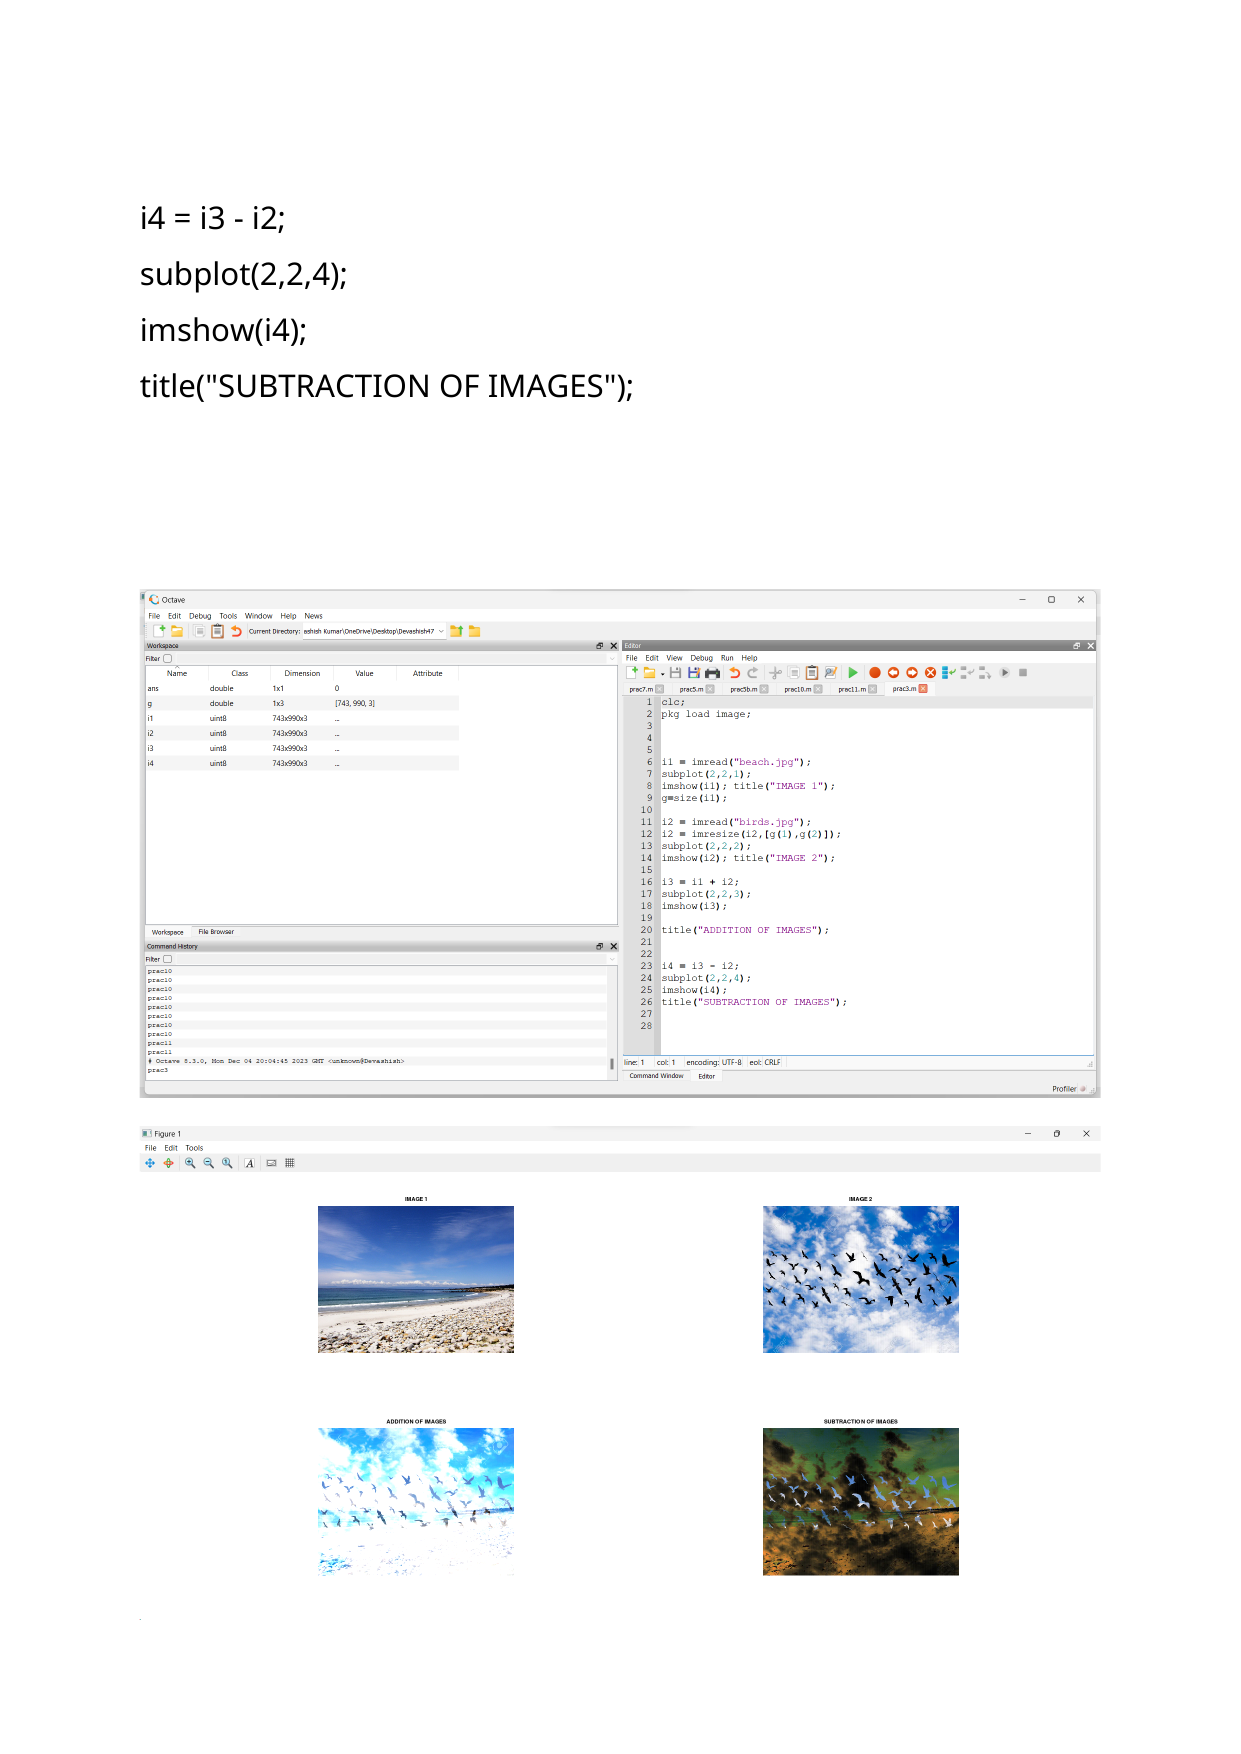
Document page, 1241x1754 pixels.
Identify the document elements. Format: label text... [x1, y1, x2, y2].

picture [139, 1126, 1101, 1620]
picture [139, 589, 1101, 1098]
text i4 = i3 - i2; [139, 196, 1101, 238]
text subplot(2,2,4); [139, 252, 1101, 294]
text title("SUBTRACTION OF IMAGES"); [139, 364, 1101, 407]
text imshow(i4); [139, 308, 1101, 351]
